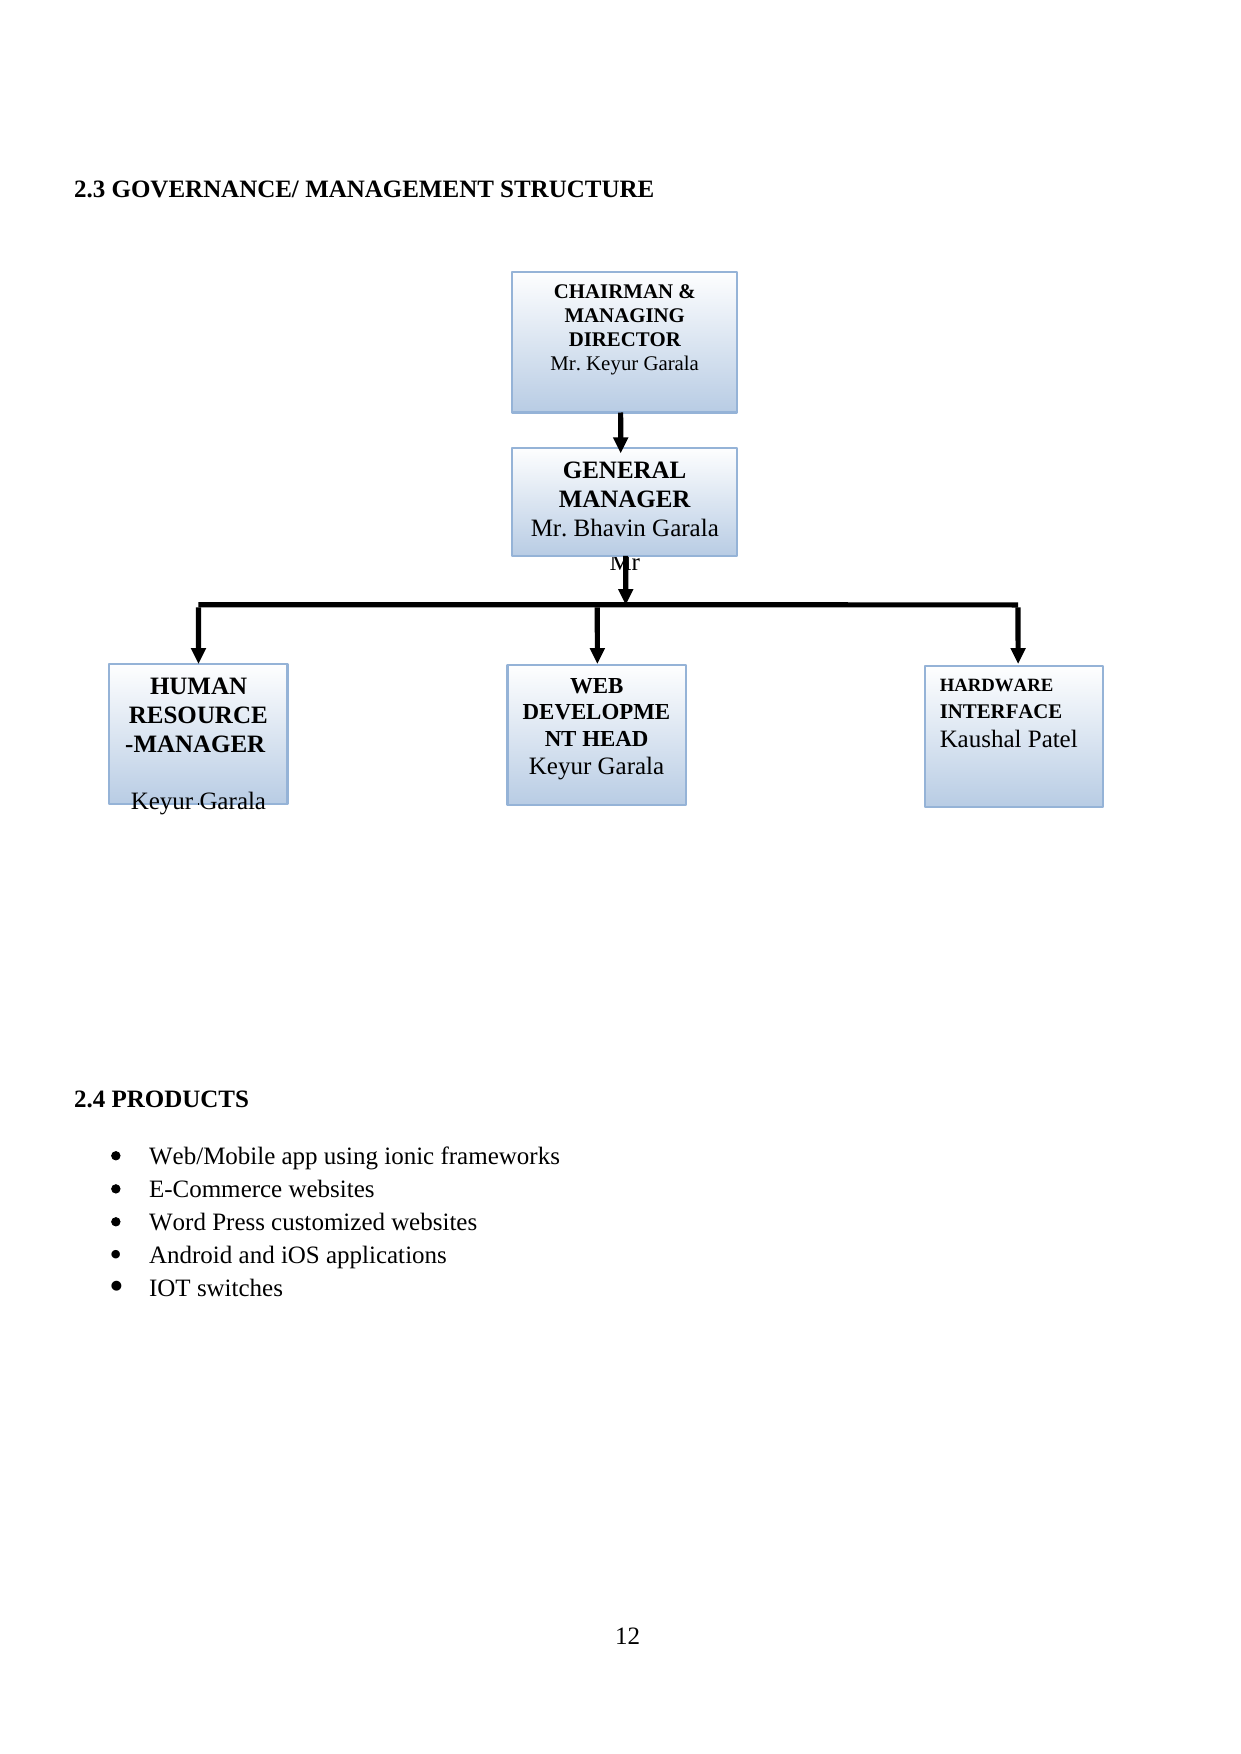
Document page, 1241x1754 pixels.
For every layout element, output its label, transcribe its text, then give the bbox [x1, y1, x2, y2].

list Word Press customized websites [111, 1207, 1181, 1236]
list Web/Mobile app using ionic frameworks [111, 1141, 1181, 1170]
text 2.3 GOVERNANCE/ MANAGEMENT STRUCTURE [74, 174, 1181, 203]
text 2.4 PRODUCTS [74, 1084, 1181, 1112]
list IOT switches [111, 1273, 1181, 1303]
list E-Commerce websites [111, 1174, 1181, 1203]
list Android and iOS applications [111, 1240, 1181, 1269]
